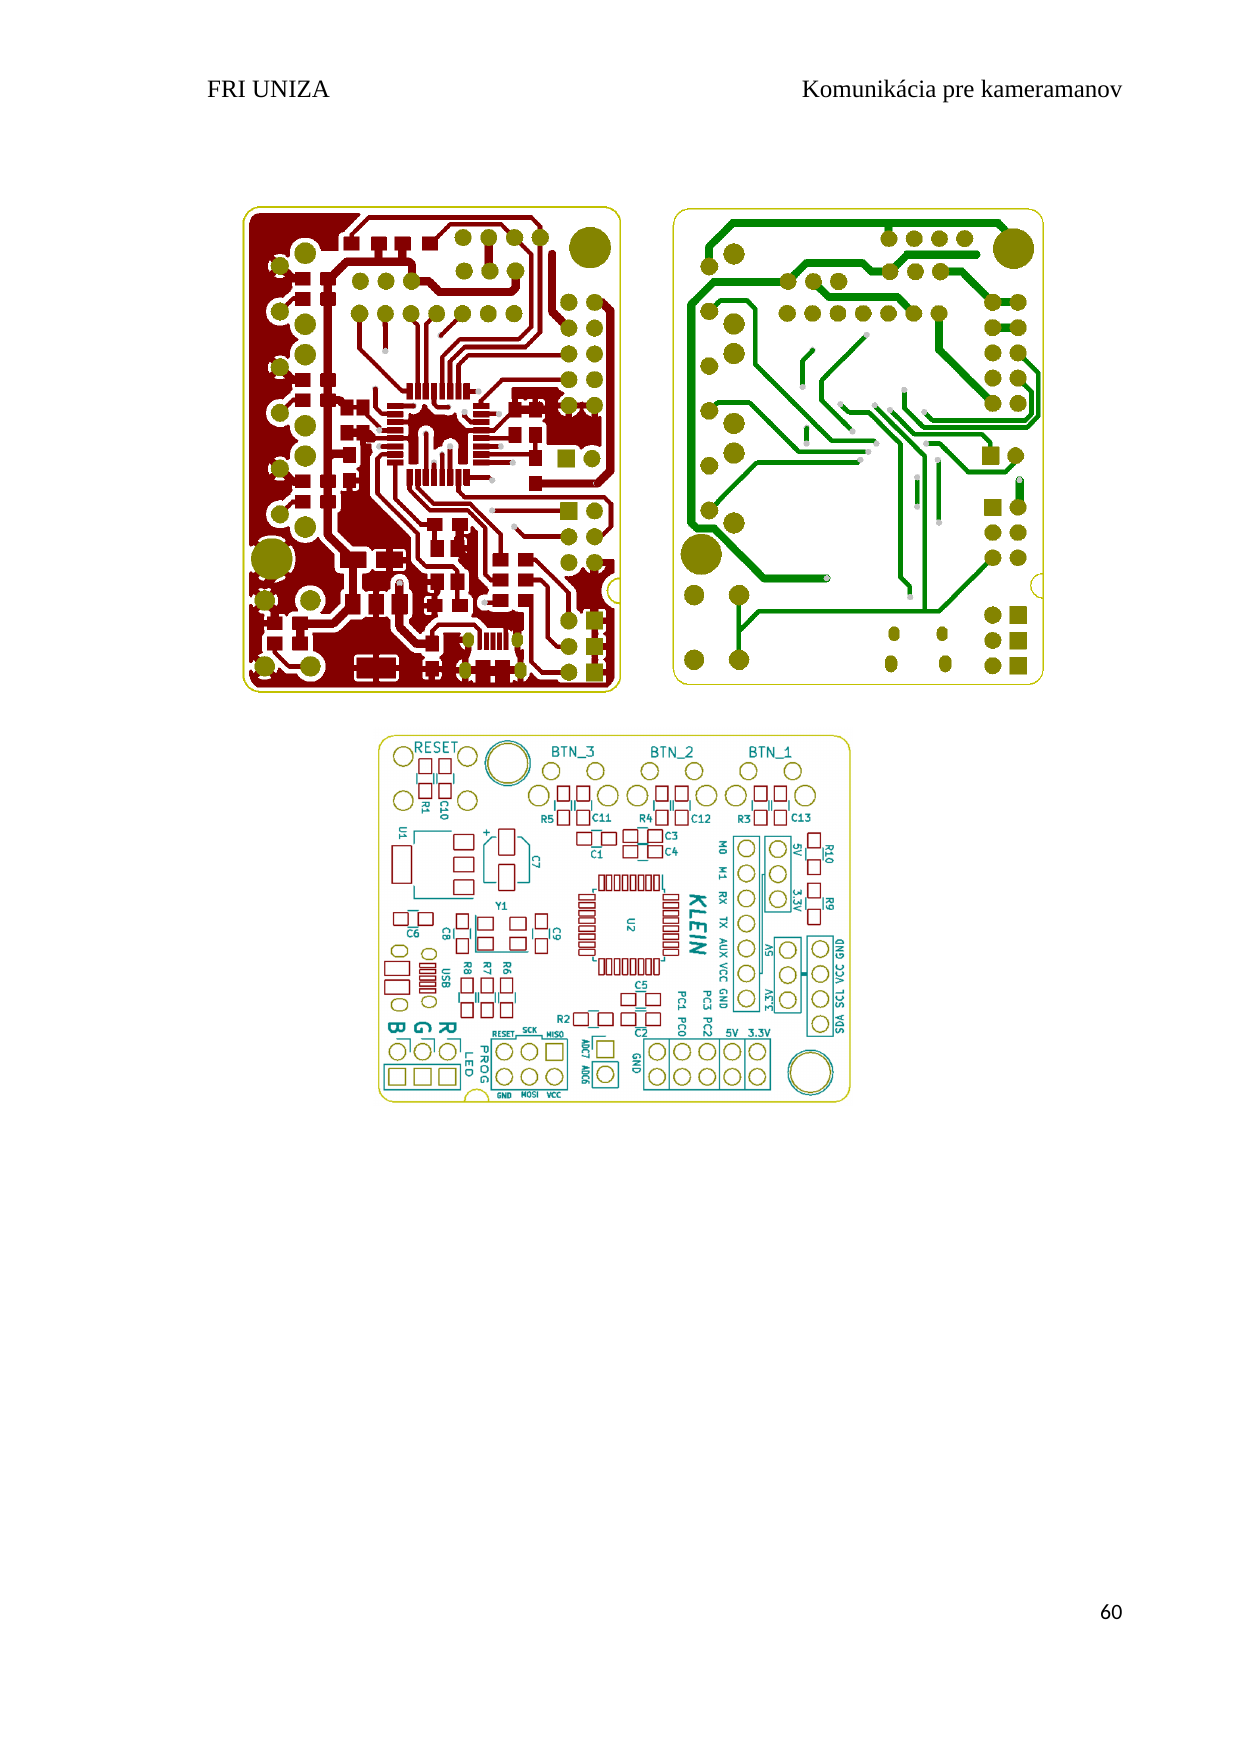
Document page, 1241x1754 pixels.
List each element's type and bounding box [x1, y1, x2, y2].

picture [231, 203, 625, 699]
picture [374, 728, 852, 1106]
picture [666, 203, 1049, 693]
